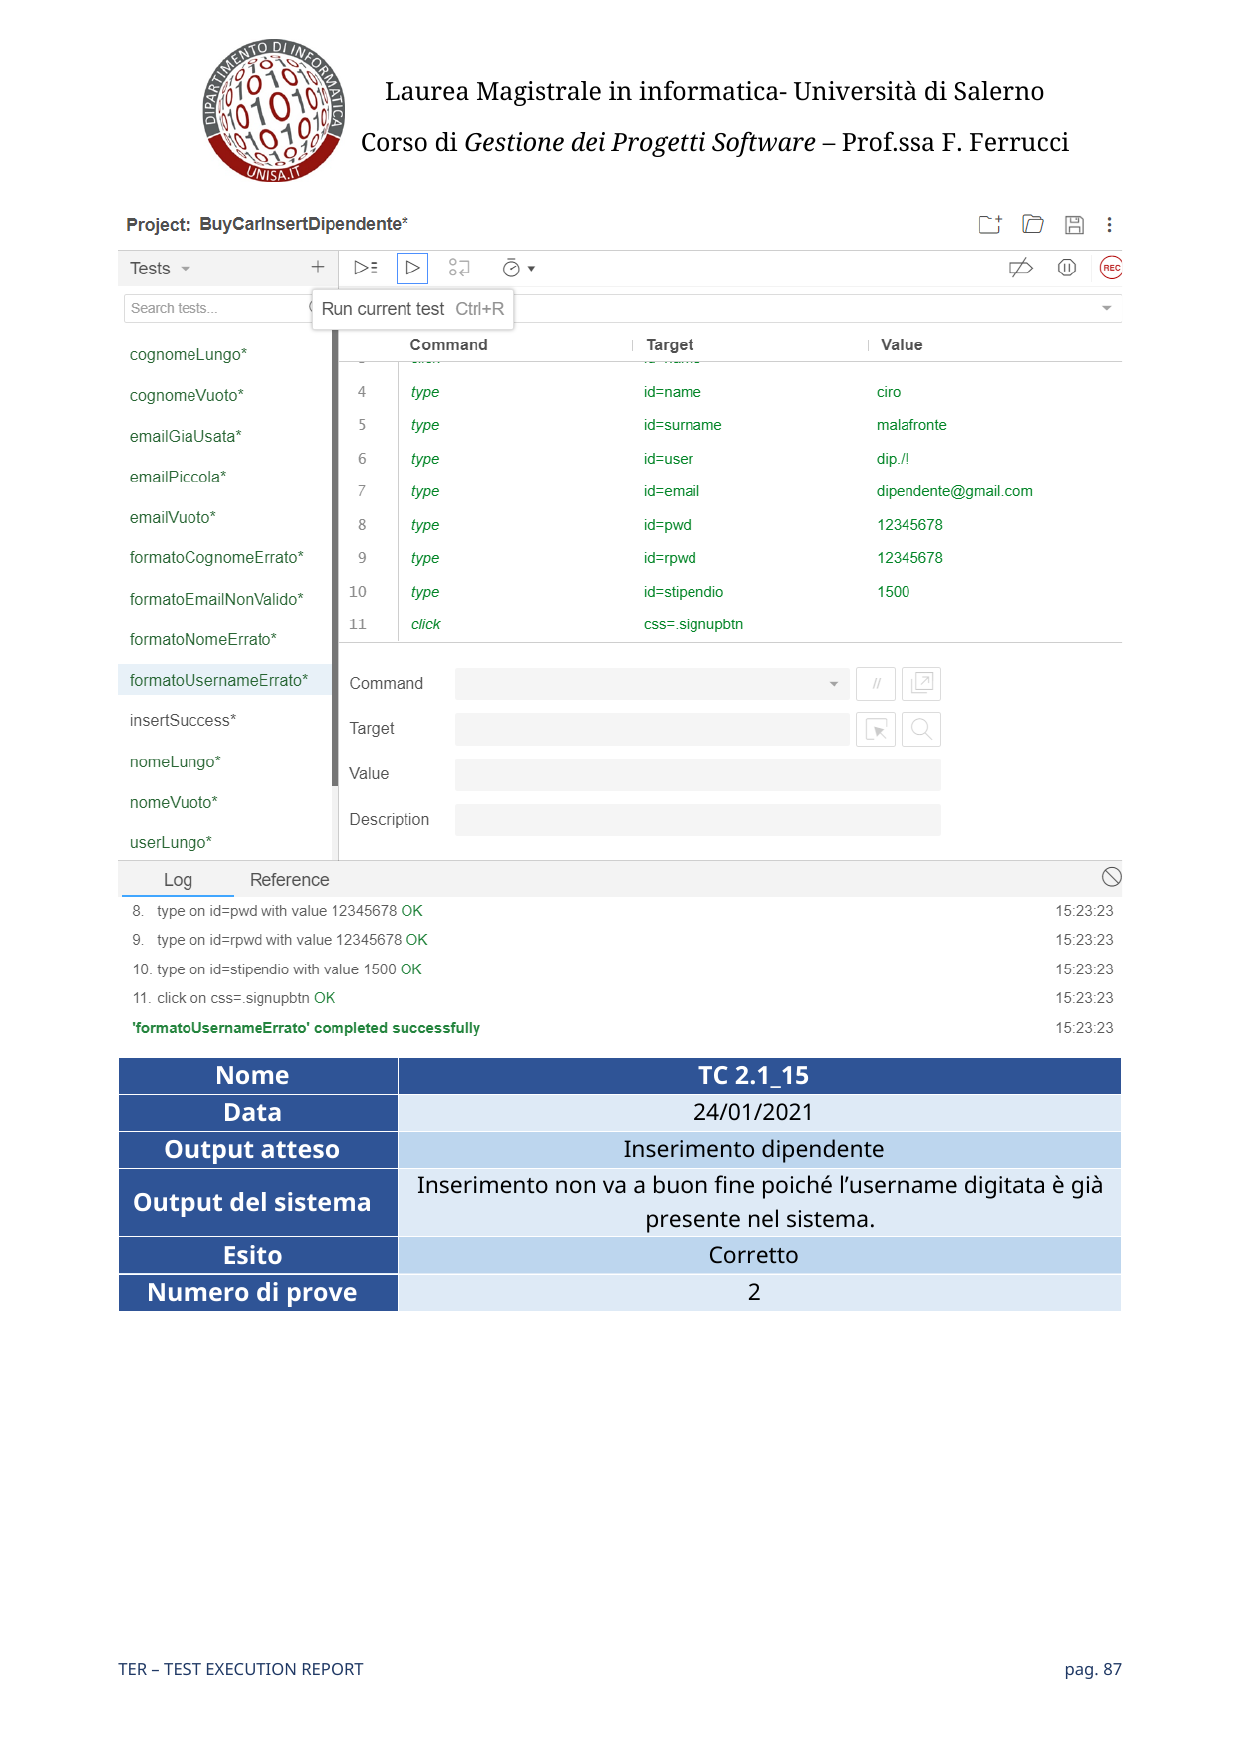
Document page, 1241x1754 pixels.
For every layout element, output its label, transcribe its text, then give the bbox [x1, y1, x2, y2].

table_cell Esito [119, 1237, 398, 1273]
table_cell 24/01/2021 [399, 1095, 1121, 1131]
table_cell 2 [399, 1275, 1121, 1311]
table_header TC 2.1_15 [399, 1058, 1121, 1094]
table_header Nome [119, 1058, 398, 1094]
picture [118, 203, 1123, 1038]
table_cell Numero di prove [119, 1275, 398, 1311]
table_cell Output del sistema [119, 1169, 398, 1236]
table_cell Output atteso [119, 1132, 398, 1168]
picture [202, 39, 345, 182]
table_cell Inserimento non va a buon fine poiché l’username digitata è già presente nel sistema. [399, 1169, 1121, 1236]
table_cell Corretto [399, 1237, 1121, 1273]
table_cell Inserimento dipendente [399, 1132, 1121, 1168]
table_cell Data [119, 1095, 398, 1131]
